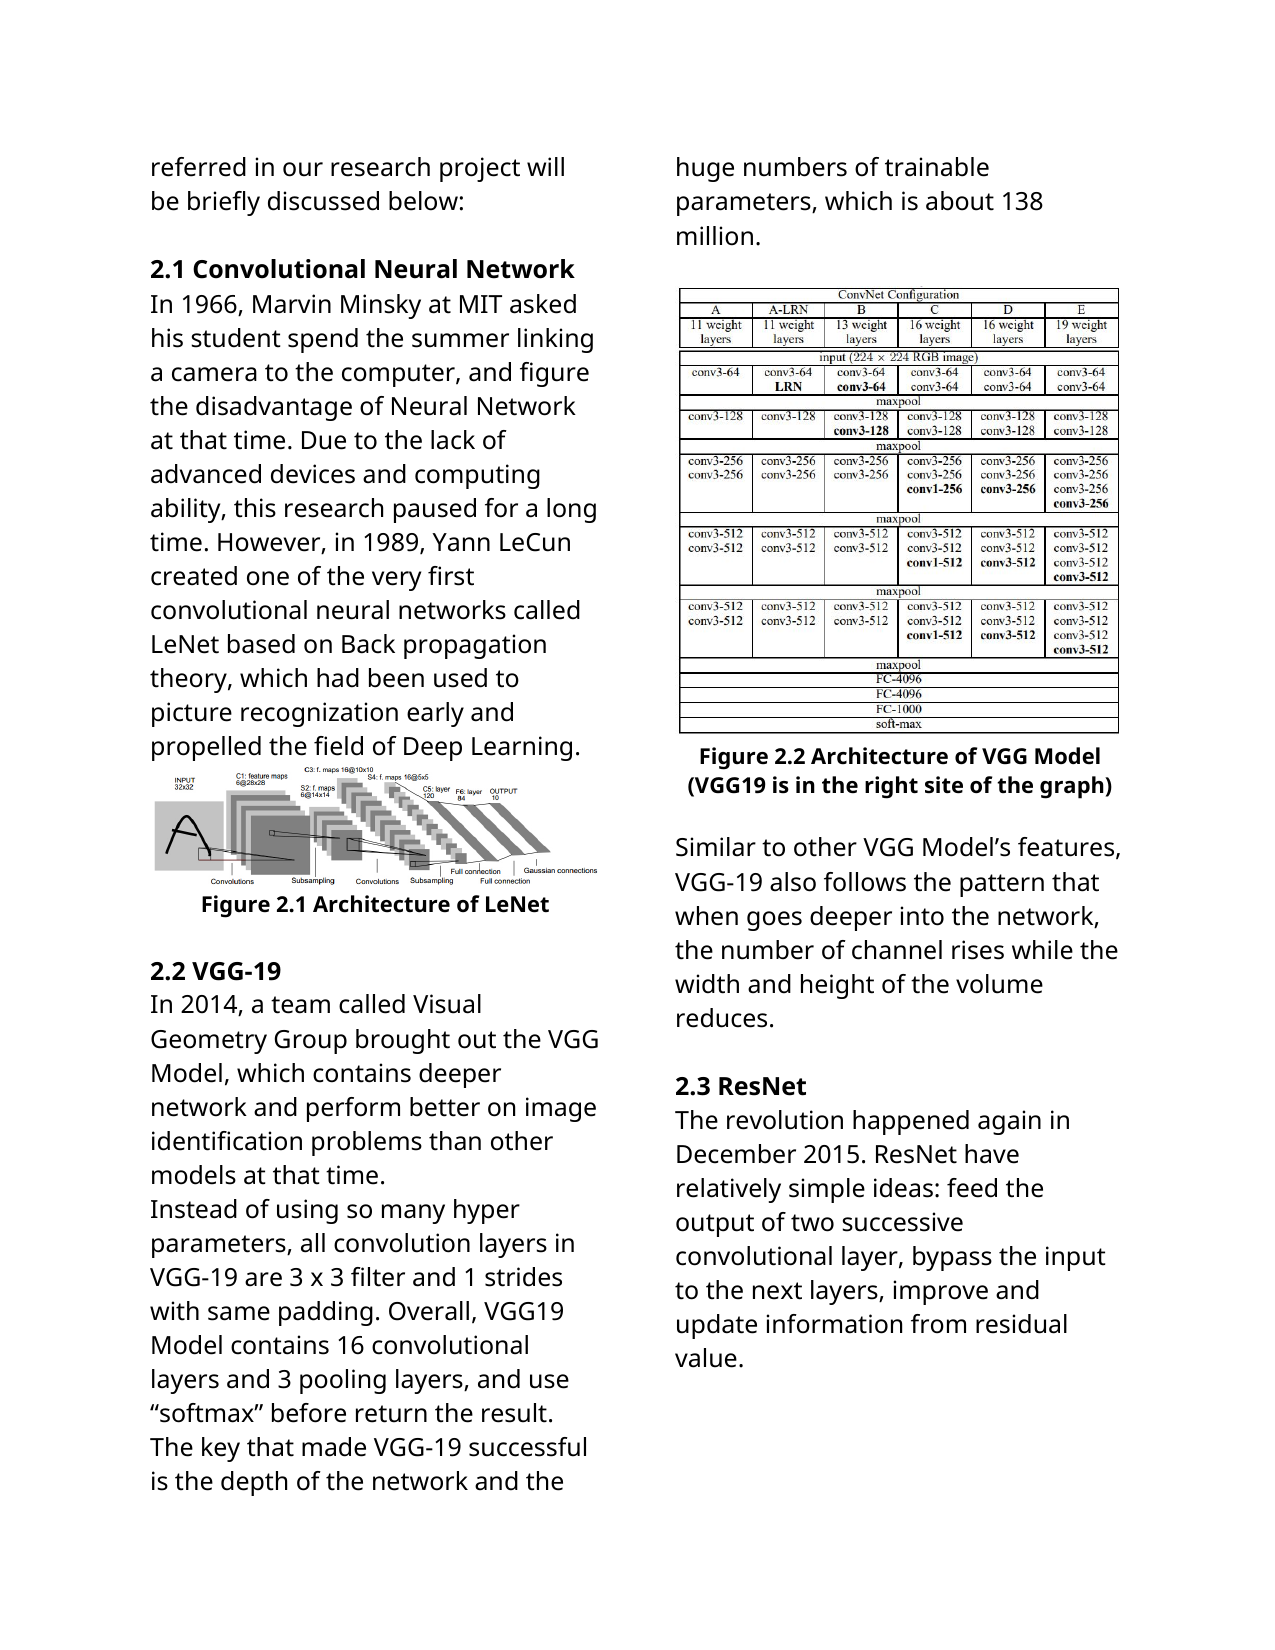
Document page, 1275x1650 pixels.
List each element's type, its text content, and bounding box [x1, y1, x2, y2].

text Similar to other VGG Model’s features, VGG-19 also follows the pattern that when goes deeper into the network, the number of channel rises while the width and height of the volume reduces. [675, 830, 1125, 1034]
picture [150, 763, 600, 890]
text 2.1 Convolutional Neural Network [150, 252, 600, 286]
text (VGG19 is in the right site of the graph) [675, 771, 1125, 800]
text Figure 2.1 Architecture of LeNet [150, 890, 600, 919]
text 2.3 ResNet [675, 1068, 1125, 1103]
text Figure 2.2 Architecture of VGG Model [675, 741, 1125, 771]
text Instead of using so many hyper parameters, all convolution layers in VGG-19 are 3 x 3 filter and 1 strides with same padding. Overall, VGG19 Model contains 16 convolutional layers and 3 pooling layers, and use “softmax” before return the result. The key that made VGG-19 successful is the depth of the network and the huge numbers of trainable parameters, which is about 138 million. [150, 1192, 600, 1498]
picture [675, 286, 1125, 741]
text The revolution happened again in December 2015. ResNet have relatively simple ideas: feed the output of two successive convolutional layer, bypass the input to the next layers, improve and update information from residual value. [675, 1103, 1125, 1375]
text In 2014, a team called Visual Geometry Group brought out the VGG Model, which contains deeper network and perform better on image identification problems than other models at that time. [150, 987, 600, 1192]
text 2.2 VGG-19 [150, 953, 600, 987]
text Instead of using so many hyper parameters, all convolution layers in VGG-19 are 3 x 3 filter and 1 strides with same padding. Overall, VGG19 Model contains 16 convolutional layers and 3 pooling layers, and use “softmax” before return the result. The key that made VGG-19 successful is the depth of the network and the huge numbers of trainable parameters, which is about 138 million. [675, 150, 1125, 252]
text In 1966, Marvin Minsky at MIT asked his student spend the summer linking a camera to the computer, and figure the disadvantage of Neural Network at that time. Due to the lack of advanced devices and computing ability, this research paused for a long time. However, in 1989, Yann LeCun created one of the very first convolutional neural networks called LeNet based on Back propagation theory, which had been used to picture recognization early and propelled the field of Deep Learning. [150, 286, 600, 763]
